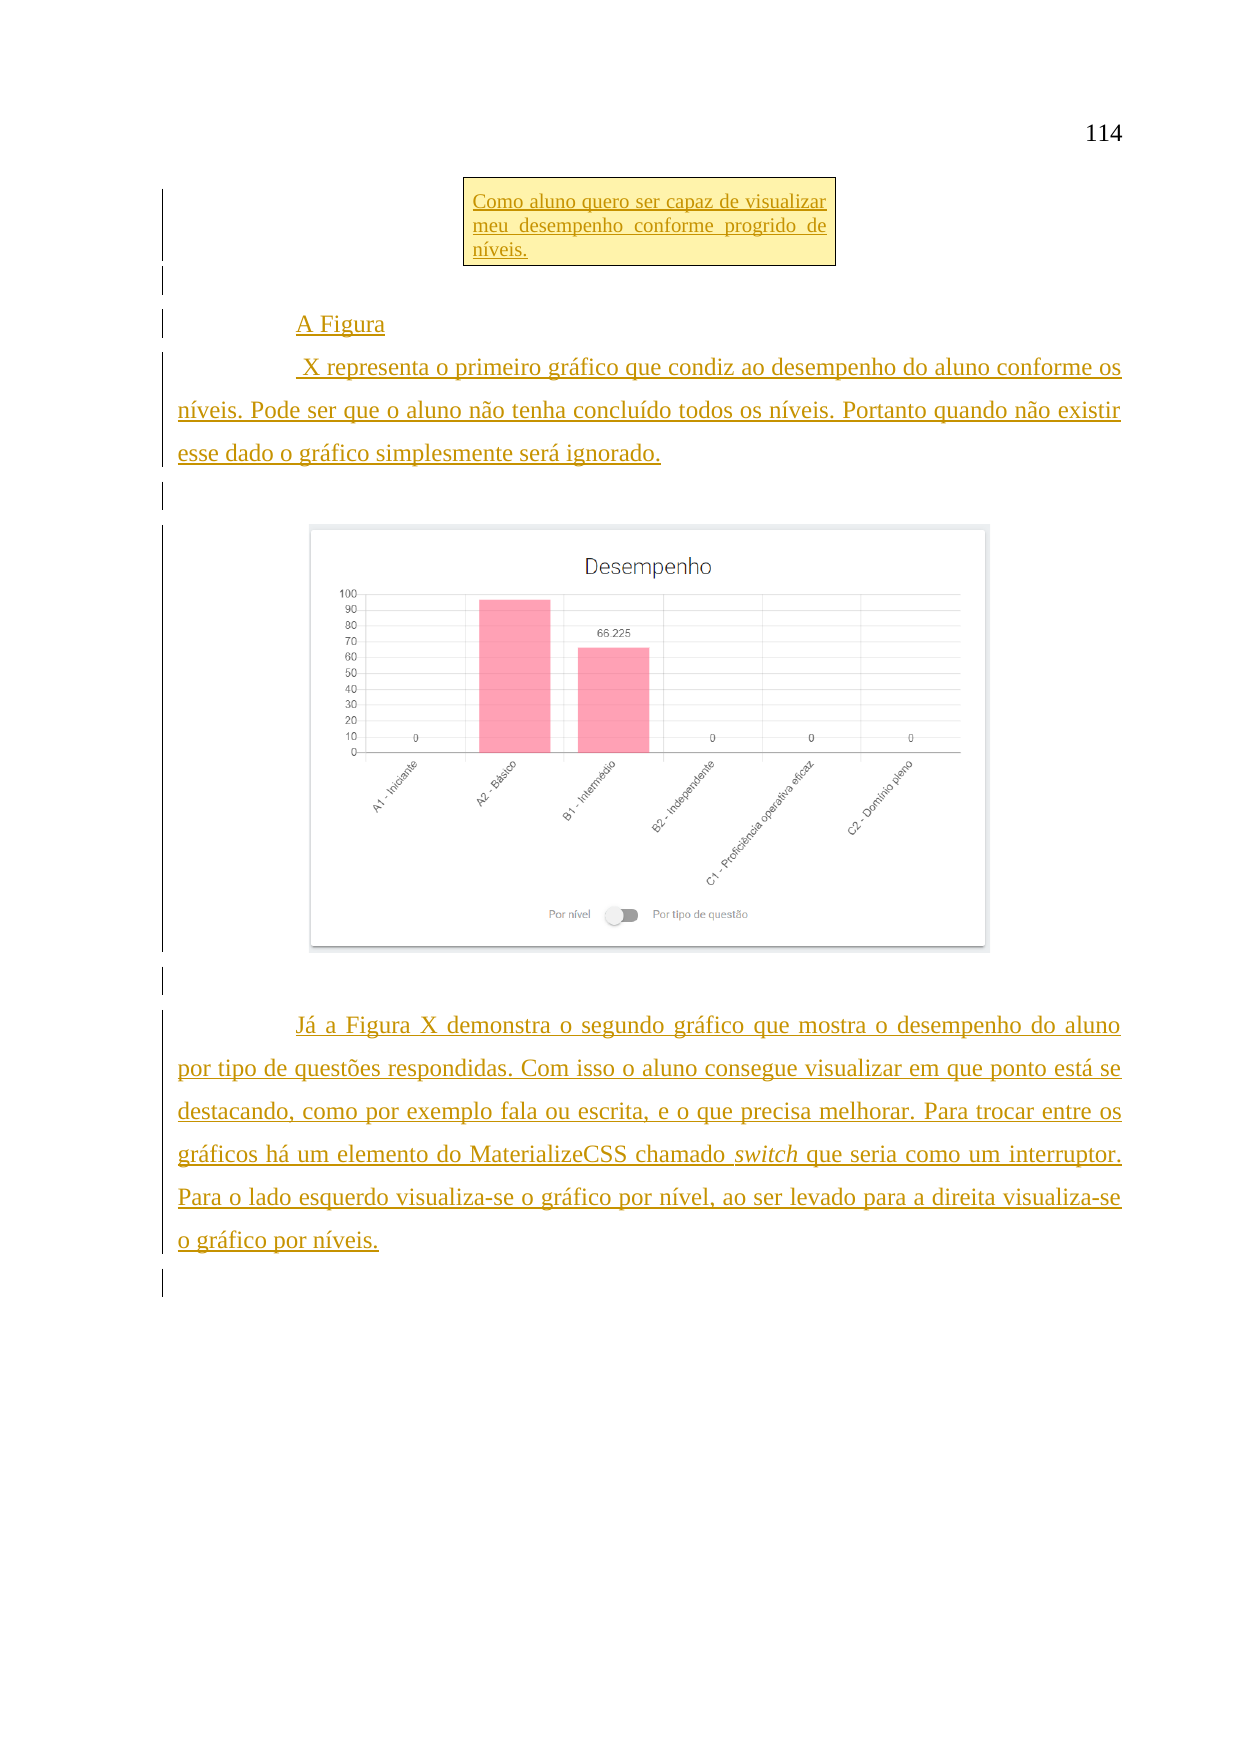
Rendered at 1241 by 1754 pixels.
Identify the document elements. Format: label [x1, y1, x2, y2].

picture [308, 524, 991, 953]
